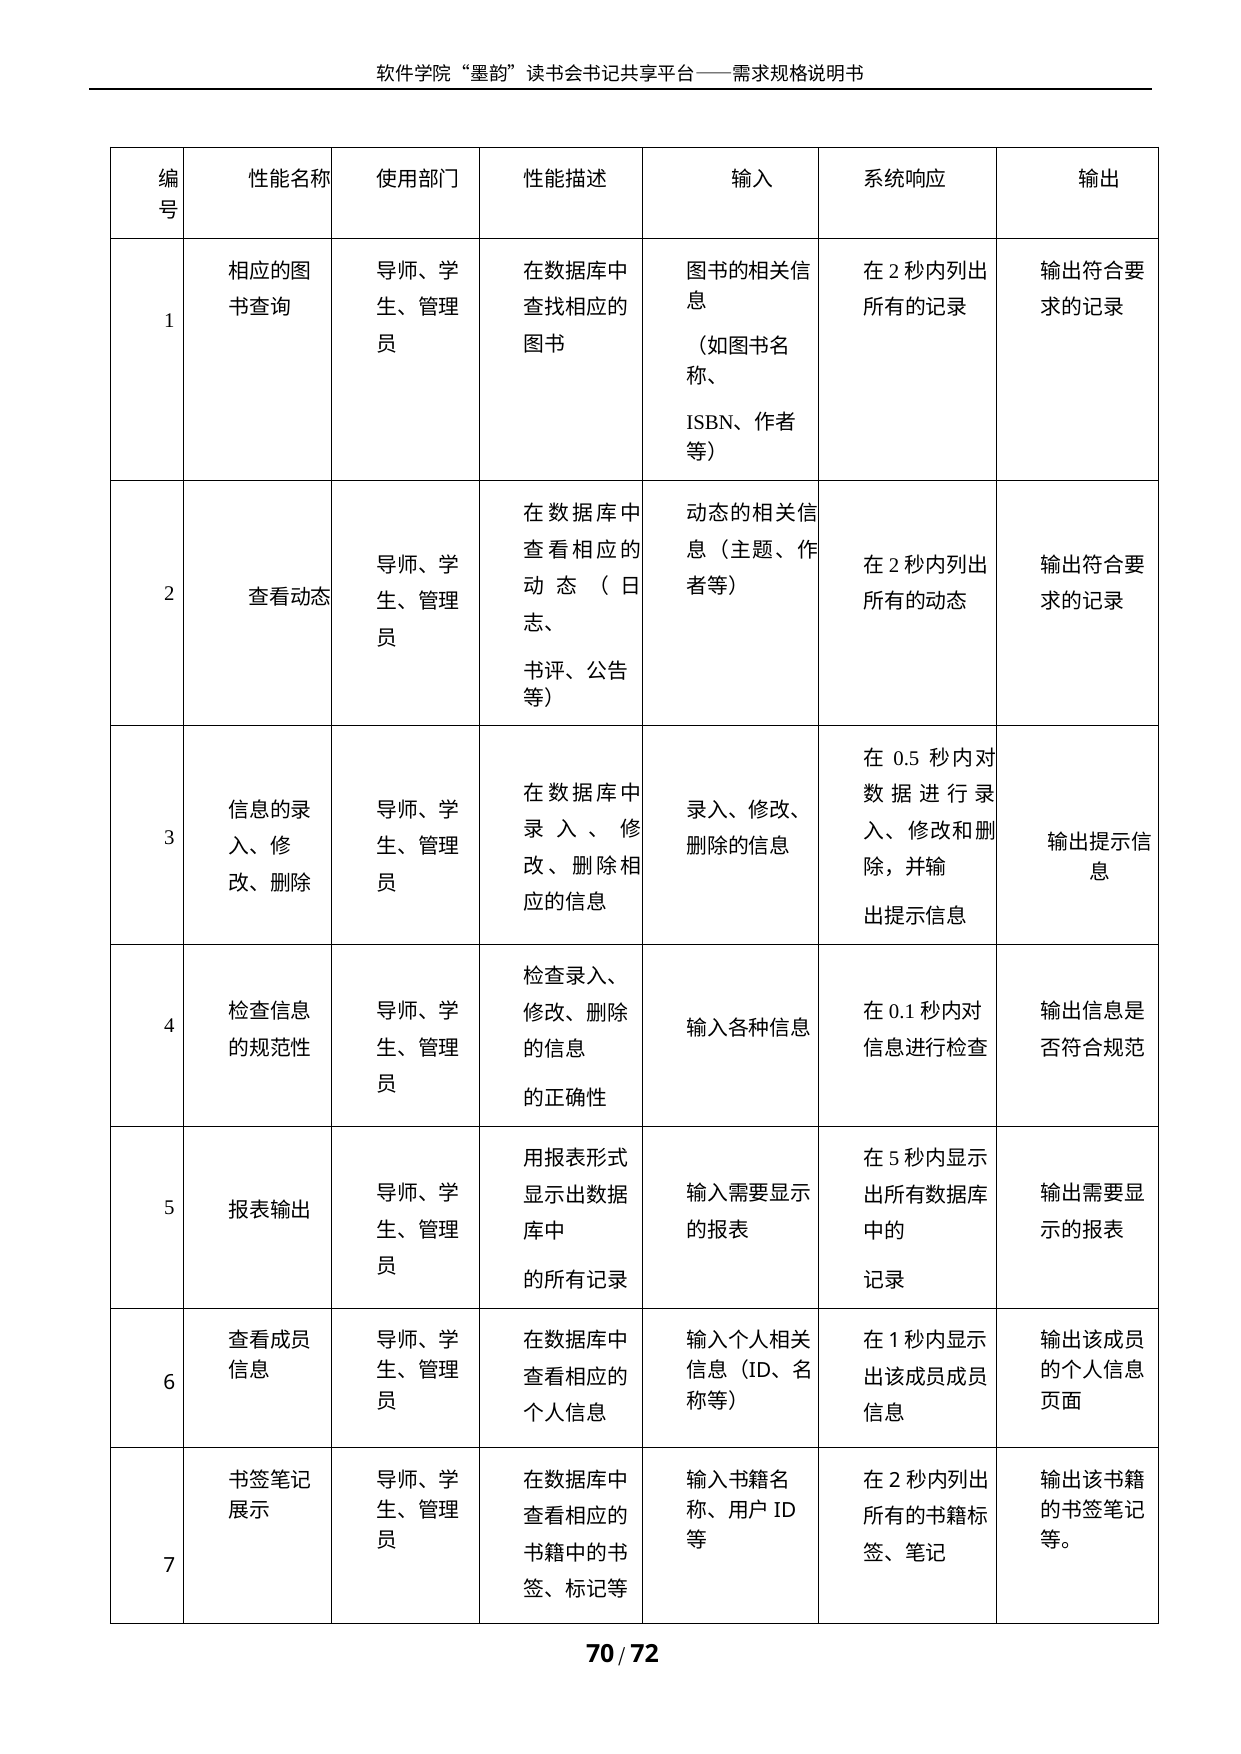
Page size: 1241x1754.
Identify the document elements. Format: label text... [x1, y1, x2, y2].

table_cell 5 [111, 1127, 183, 1307]
table_cell 输入个人相关信息（ID、名称等） [643, 1309, 818, 1447]
table_header 系统响应 [819, 148, 996, 238]
table_cell 输入需要显示的报表 [643, 1127, 818, 1307]
table_cell 输出提示信息 [997, 726, 1158, 943]
table_cell 输入书籍名称、用户ID等 [643, 1448, 818, 1623]
table_cell 输出需要显示的报表 [997, 1127, 1158, 1307]
table_cell 在数据库中录入、修改、删除相应的信息 [480, 726, 642, 943]
table_cell 在 2 秒内列出所有的动态 [819, 481, 996, 725]
table_cell 动态的相关信息（主题、作者等） [643, 481, 818, 725]
table_cell 在 0.1 秒内对信息进行检查 [819, 945, 996, 1126]
table_cell 在 0.5 秒内对数据进行录入、修改和删除，并输 出提示信息 [819, 726, 996, 943]
table_cell 导师、学生、管理员 [332, 945, 479, 1126]
table_cell 导师、学生、管理员 [332, 1127, 479, 1307]
table_cell 输出符合要求的记录 [997, 239, 1158, 480]
table_cell 输出符合要求的记录 [997, 481, 1158, 725]
table_cell 在 5 秒内显示出所有数据库中的 记录 [819, 1127, 996, 1307]
table_cell 书签笔记展示 [184, 1448, 331, 1623]
table_cell 在数据库中查看相应的动态（日志、 书评、公告等） [480, 481, 642, 725]
table_cell 查看成员信息 [184, 1309, 331, 1447]
table_cell 用报表形式显示出数据库中 的所有记录 [480, 1127, 642, 1307]
table_cell 3 [111, 726, 183, 943]
table_cell 4 [111, 945, 183, 1126]
table_header 输出 [997, 148, 1158, 238]
table_cell 输出信息是否符合规范 [997, 945, 1158, 1126]
table_cell 在1秒内显示出该成员成员信息 [819, 1309, 996, 1447]
table_cell 在 2 秒内列出所有的记录 [819, 239, 996, 480]
table_cell 2 [111, 481, 183, 725]
table_cell 信息的录入、修改、删除 [184, 726, 331, 943]
table_cell 导师、学生、管理员 [332, 726, 479, 943]
table_cell 报表输出 [184, 1127, 331, 1307]
table_header 性能名称 [184, 148, 331, 238]
table_cell 输出该书籍的书签笔记等。 [997, 1448, 1158, 1623]
table_cell 在数据库中查找相应的图书 [480, 239, 642, 480]
table_cell 检查信息的规范性 [184, 945, 331, 1126]
table_cell 在数据库中查看相应的个人信息 [480, 1309, 642, 1447]
table_cell 导师、学生、管理员 [332, 481, 479, 725]
table_cell 检查录入、修改、删除的信息 的正确性 [480, 945, 642, 1126]
table_cell 查看动态 [184, 481, 331, 725]
table_header 使用部门 [332, 148, 479, 238]
table_cell 录入、修改、删除的信息 [643, 726, 818, 943]
table_header 性能描述 [480, 148, 642, 238]
table_cell 导师、学生、管理员 [332, 1309, 479, 1447]
table_cell 图书的相关信息 （如图书名称、 ISBN、作者等） [643, 239, 818, 480]
table_cell 在数据库中查看相应的书籍中的书签、标记等 [480, 1448, 642, 1623]
table_cell 1 [111, 239, 183, 480]
table_cell 6 [111, 1309, 183, 1447]
table_cell 在 2 秒内列出所有的书籍标签、笔记 [819, 1448, 996, 1623]
table_header 编号 [111, 148, 183, 238]
table_header 输入 [643, 148, 818, 238]
table_cell 导师、学生、管理员 [332, 239, 479, 480]
table_cell 输出该成员的个人信息页面 [997, 1309, 1158, 1447]
table_cell 导师、学生、管理员 [332, 1448, 479, 1623]
table_cell 相应的图书查询 [184, 239, 331, 480]
table_cell 7 [111, 1448, 183, 1623]
table_cell 输入各种信息 [643, 945, 818, 1126]
